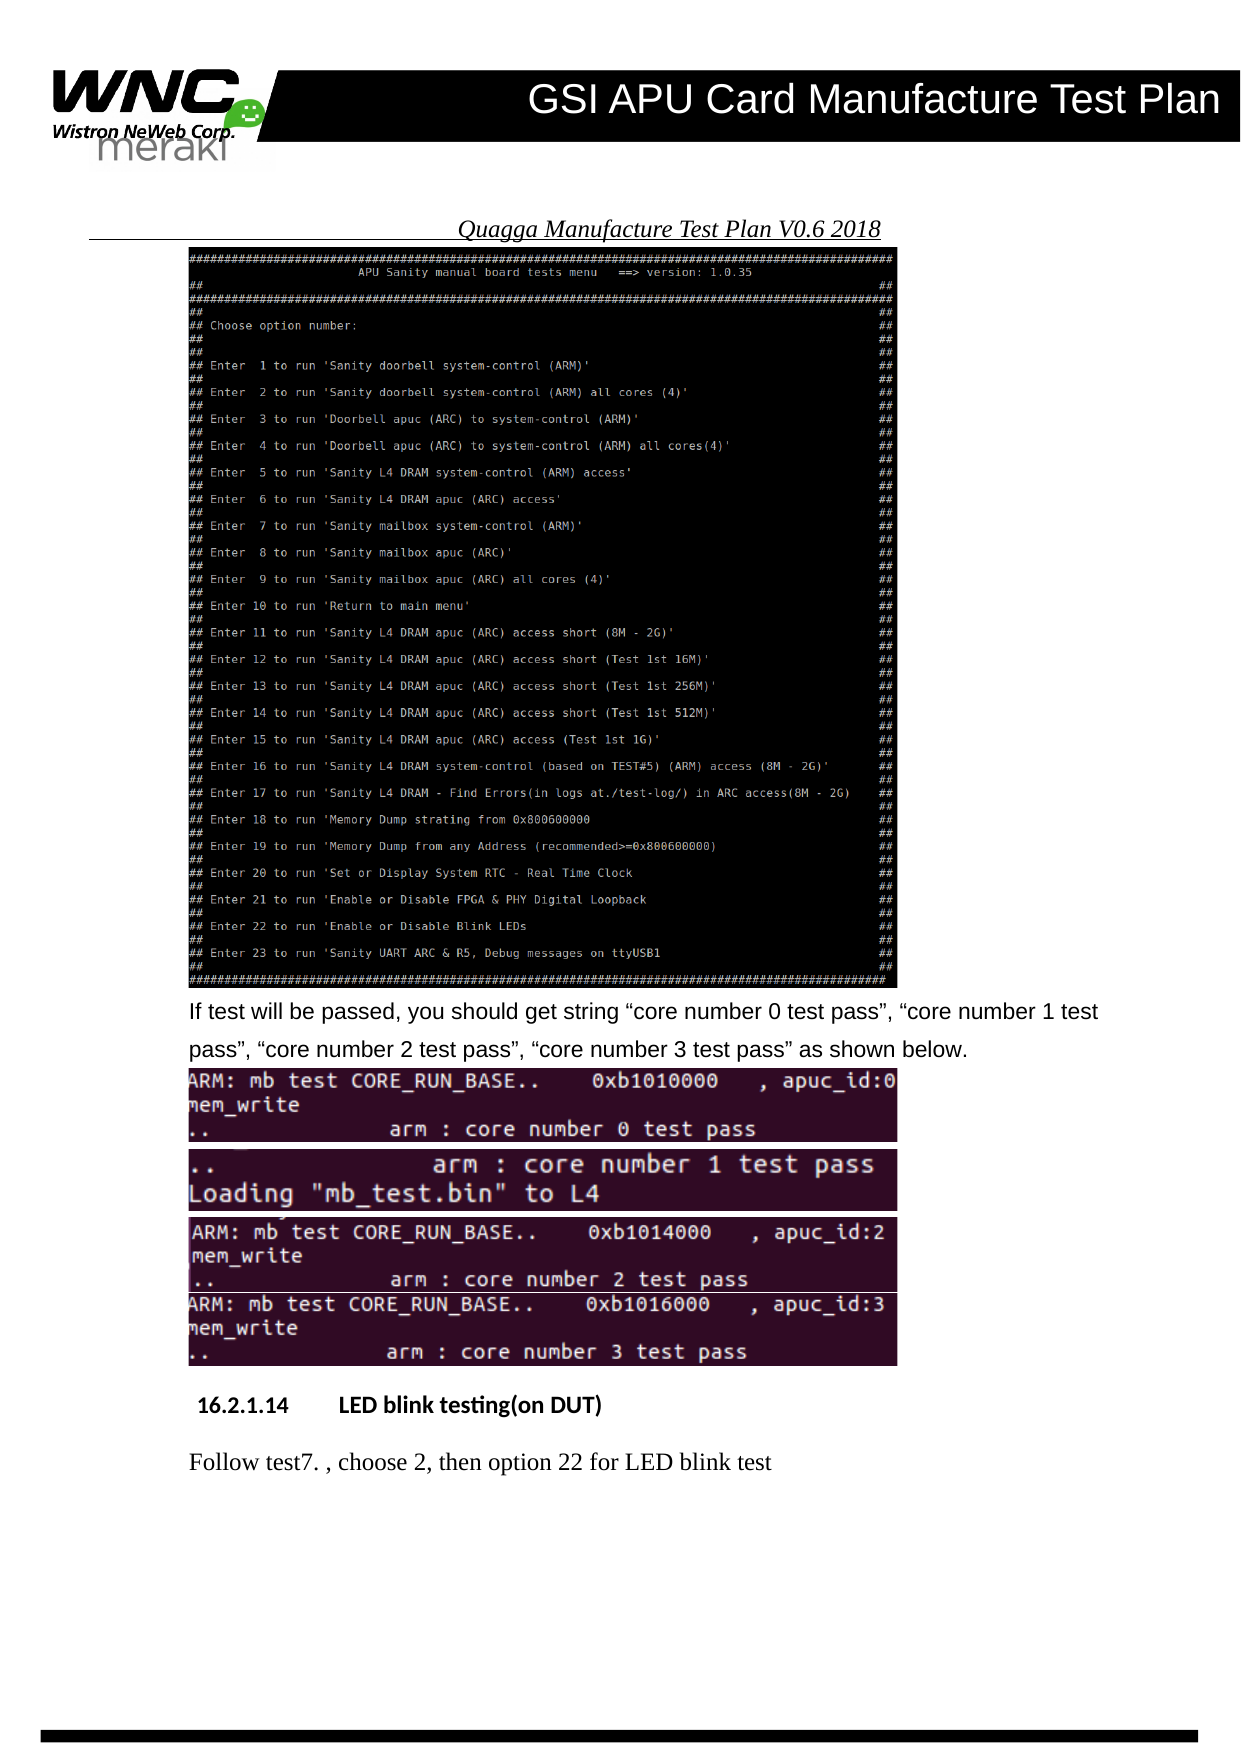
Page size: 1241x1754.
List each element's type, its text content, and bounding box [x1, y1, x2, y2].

picture [0, 28, 1241, 172]
picture [188, 1149, 898, 1211]
picture [188, 1217, 898, 1292]
text If test will be passed, you should get string “core number 0 test pass”, “core number 1 test pass”, “core number 2 test pass”, “core number 3 test pass” as shown below. [189, 992, 1152, 1067]
text LED blink testing(on DUT) [197, 1386, 1127, 1424]
picture [188, 1293, 898, 1366]
text Follow test7. , choose 2, then option 22 for LED blink test [139, 1442, 1152, 1480]
picture [188, 1068, 898, 1142]
